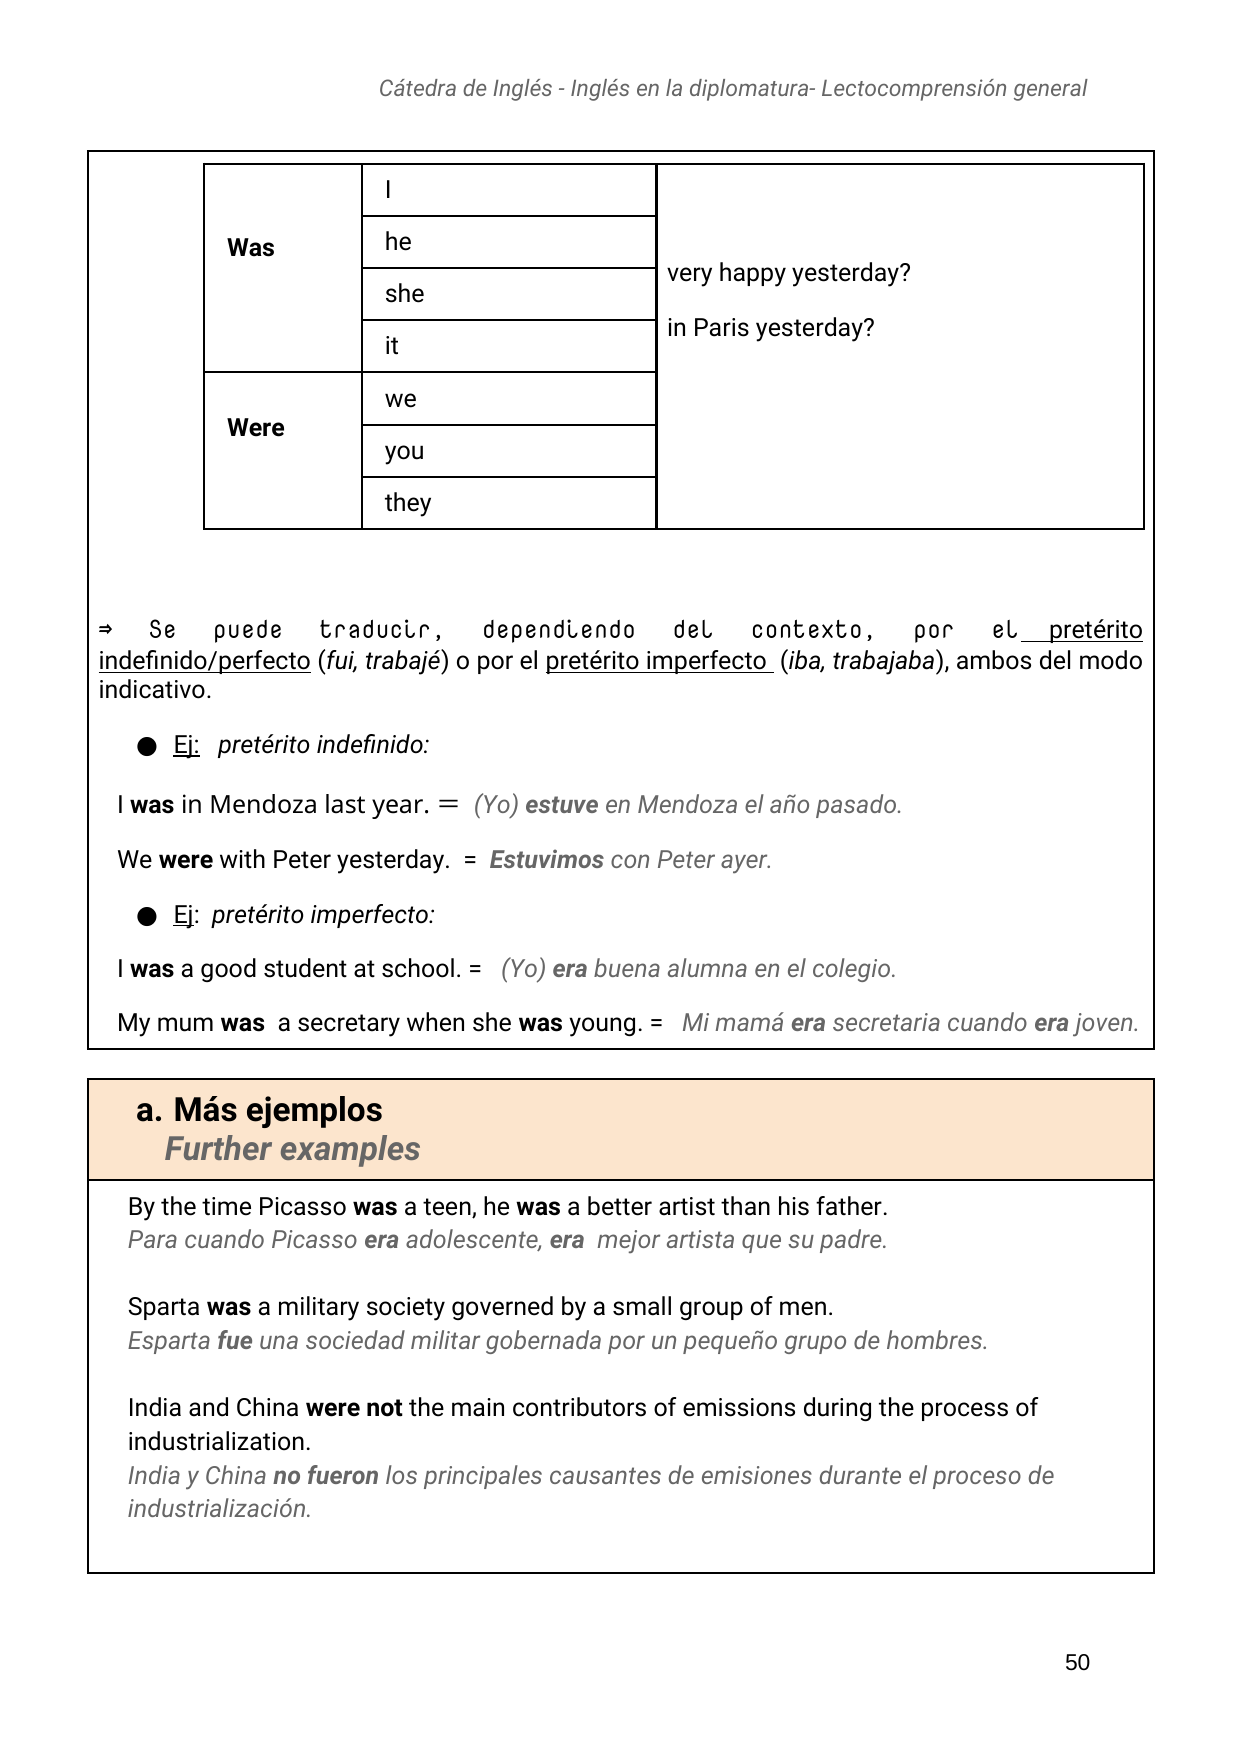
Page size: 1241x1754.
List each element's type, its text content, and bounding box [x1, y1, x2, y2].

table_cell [89, 1181, 1153, 1572]
table_header Más ejemplos Further examples [89, 1080, 1153, 1179]
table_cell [89, 152, 1153, 1048]
